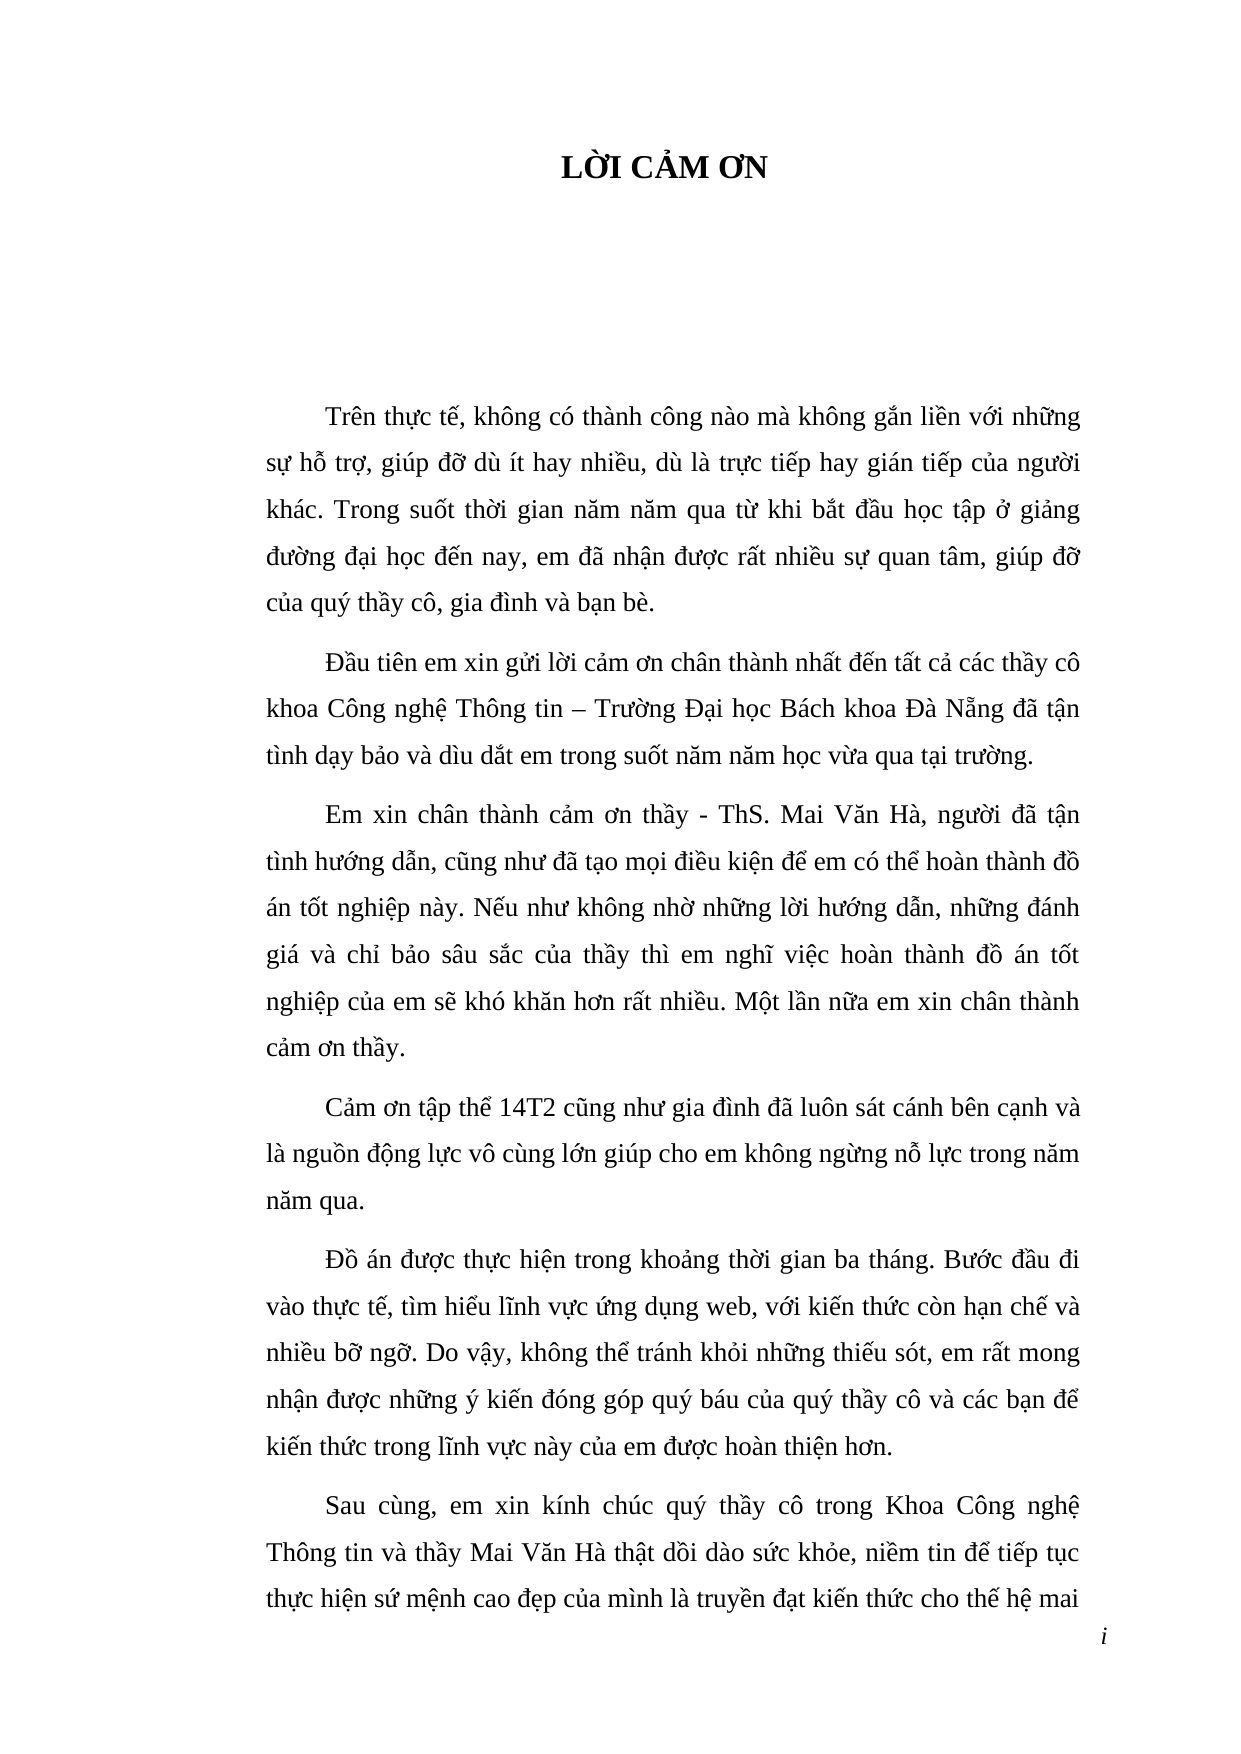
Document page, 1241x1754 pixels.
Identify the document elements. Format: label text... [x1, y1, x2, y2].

text Đồ án được thực hiện trong khoảng thời gian ba tháng. Bước đầu đi vào thực tế, tìm hiểu lĩnh vực ứng dụng web, với kiến thức còn hạn chế và nhiều bỡ ngỡ. Do vậy, không thể tránh khỏi những thiếu sót, em rất mong nhận được những ý kiến đóng góp quý báu của quý thầy cô và các bạn để kiến thức trong lĩnh vực này của em được hoàn thiện hơn. [266, 1243, 1081, 1461]
text Đầu tiên em xin gửi lời cảm ơn chân thành nhất đến tất cả các thầy cô khoa Công nghệ Thông tin – Trường Đại học Bách khoa Đà Nẵng đã tận tình dạy bảo và dìu dắt em trong suốt năm năm học vừa qua tại trường. [266, 646, 1081, 770]
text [266, 1489, 1081, 1613]
text LỜI CẢM ƠN [207, 148, 1122, 186]
text Trên thực tế, không có thành công nào mà không gắn liền với những sự hỗ trợ, giúp đỡ dù ít hay nhiều, dù là trực tiếp hay gián tiếp của người khác. Trong suốt thời gian năm năm qua từ khi bắt đầu học tập ở giảng đường đại học đến nay, em đã nhận được rất nhiều sự quan tâm, giúp đỡ của quý thầy cô, gia đình và bạn bè. [266, 400, 1081, 618]
text Em xin chân thành cảm ơn thầy - ThS. Mai Văn Hà, người đã tận tình hướng dẫn, cũng như đã tạo mọi điều kiện để em có thể hoàn thành đồ án tốt nghiệp này. Nếu như không nhờ những lời hướng dẫn, những đánh giá và chỉ bảo sâu sắc của thầy thì em nghĩ việc hoàn thành đồ án tốt nghiệp của em sẽ khó khăn hơn rất nhiều. Một lần nữa em xin chân thành cảm ơn thầy. [266, 798, 1081, 1063]
text Cảm ơn tập thể 14T2 cũng như gia đình đã luôn sát cánh bên cạnh và là nguồn động lực vô cùng lớn giúp cho em không ngừng nỗ lực trong năm năm qua. [266, 1091, 1081, 1215]
